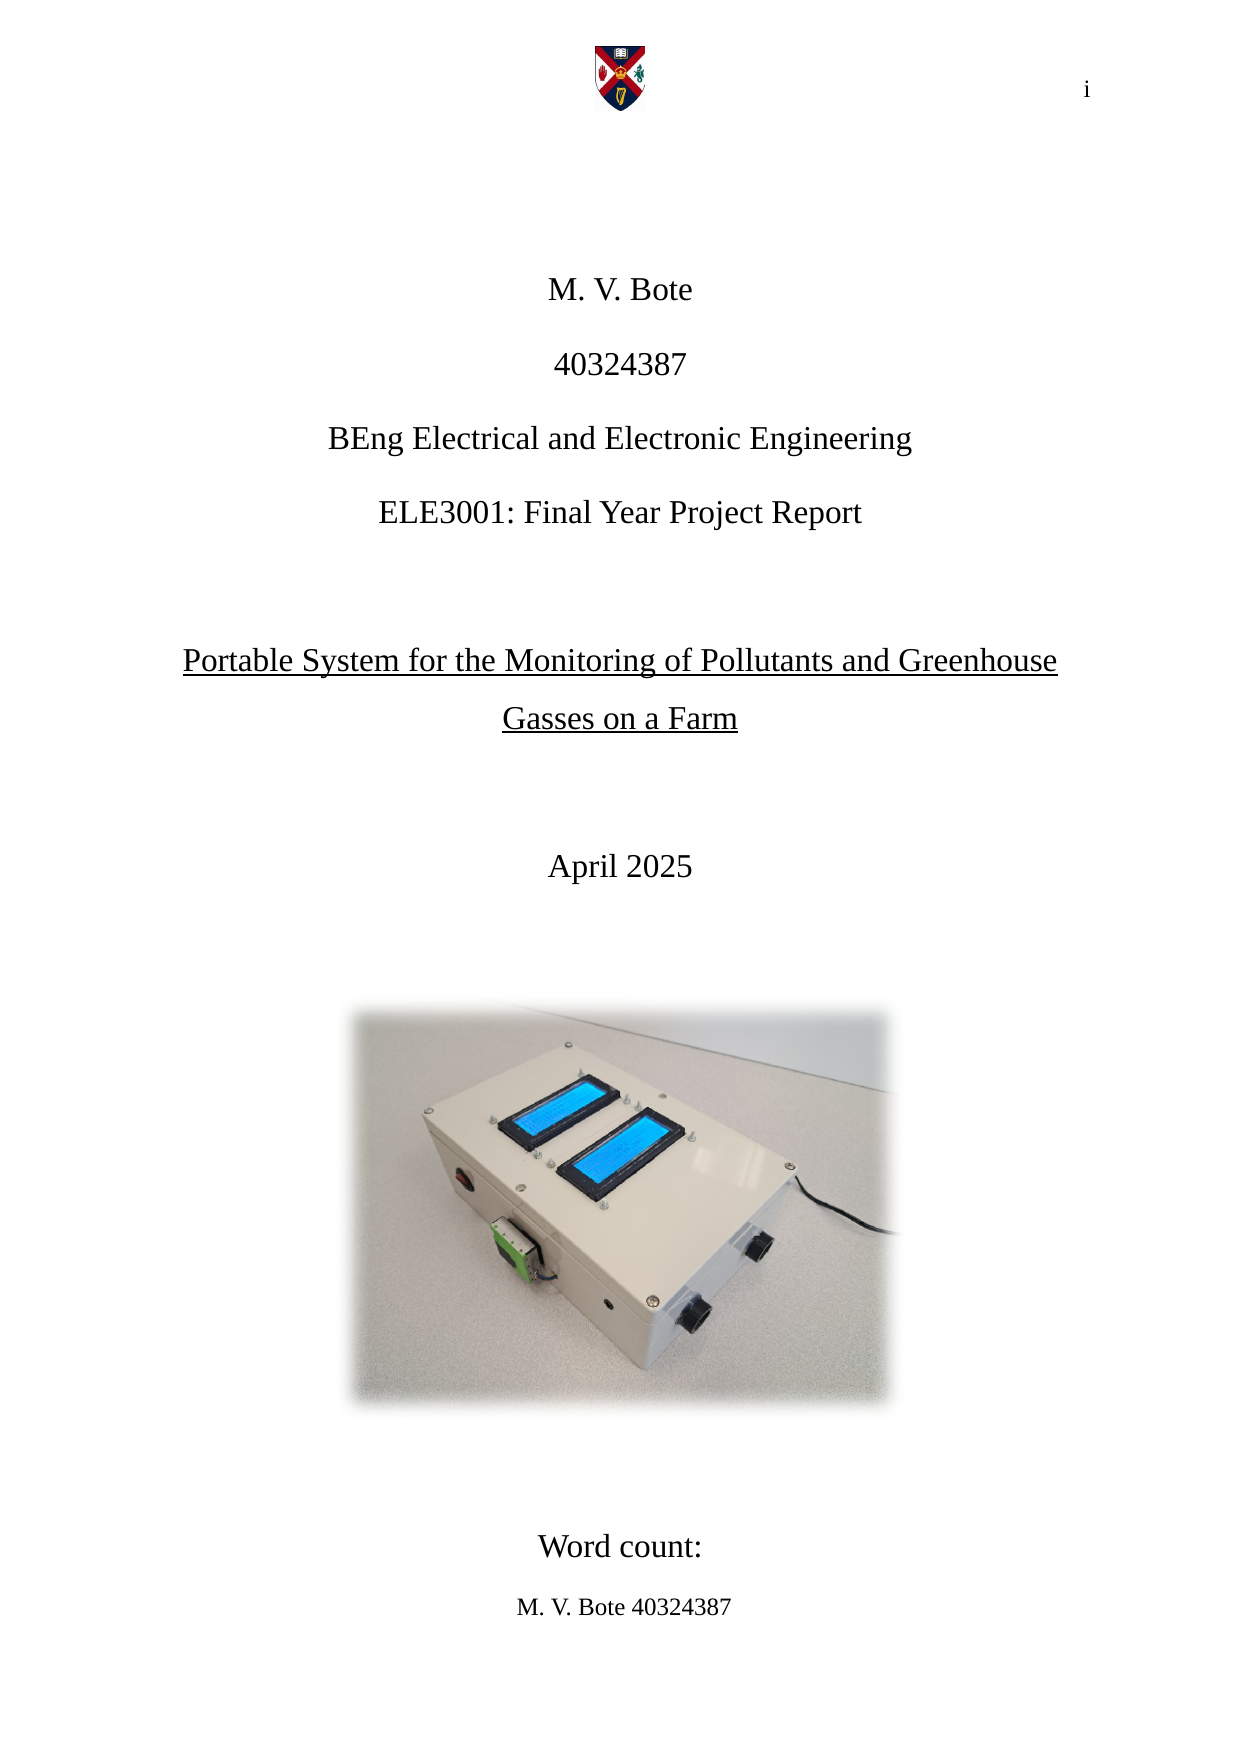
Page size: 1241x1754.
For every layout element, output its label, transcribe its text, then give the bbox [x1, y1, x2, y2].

text April 2025 [150, 846, 1090, 884]
text ELE3001: Final Year Project Report [150, 492, 1090, 530]
picture [365, 1024, 876, 1391]
text Word count: [150, 1526, 1090, 1564]
text 40324387 [150, 344, 1090, 382]
picture [595, 46, 645, 111]
text BEng Electrical and Electronic Engineering [150, 418, 1090, 456]
text M. V. Bote [150, 269, 1090, 308]
text Portable System for the Monitoring of Pollutants and Greenhouse Gasses on a Farm [150, 640, 1090, 736]
